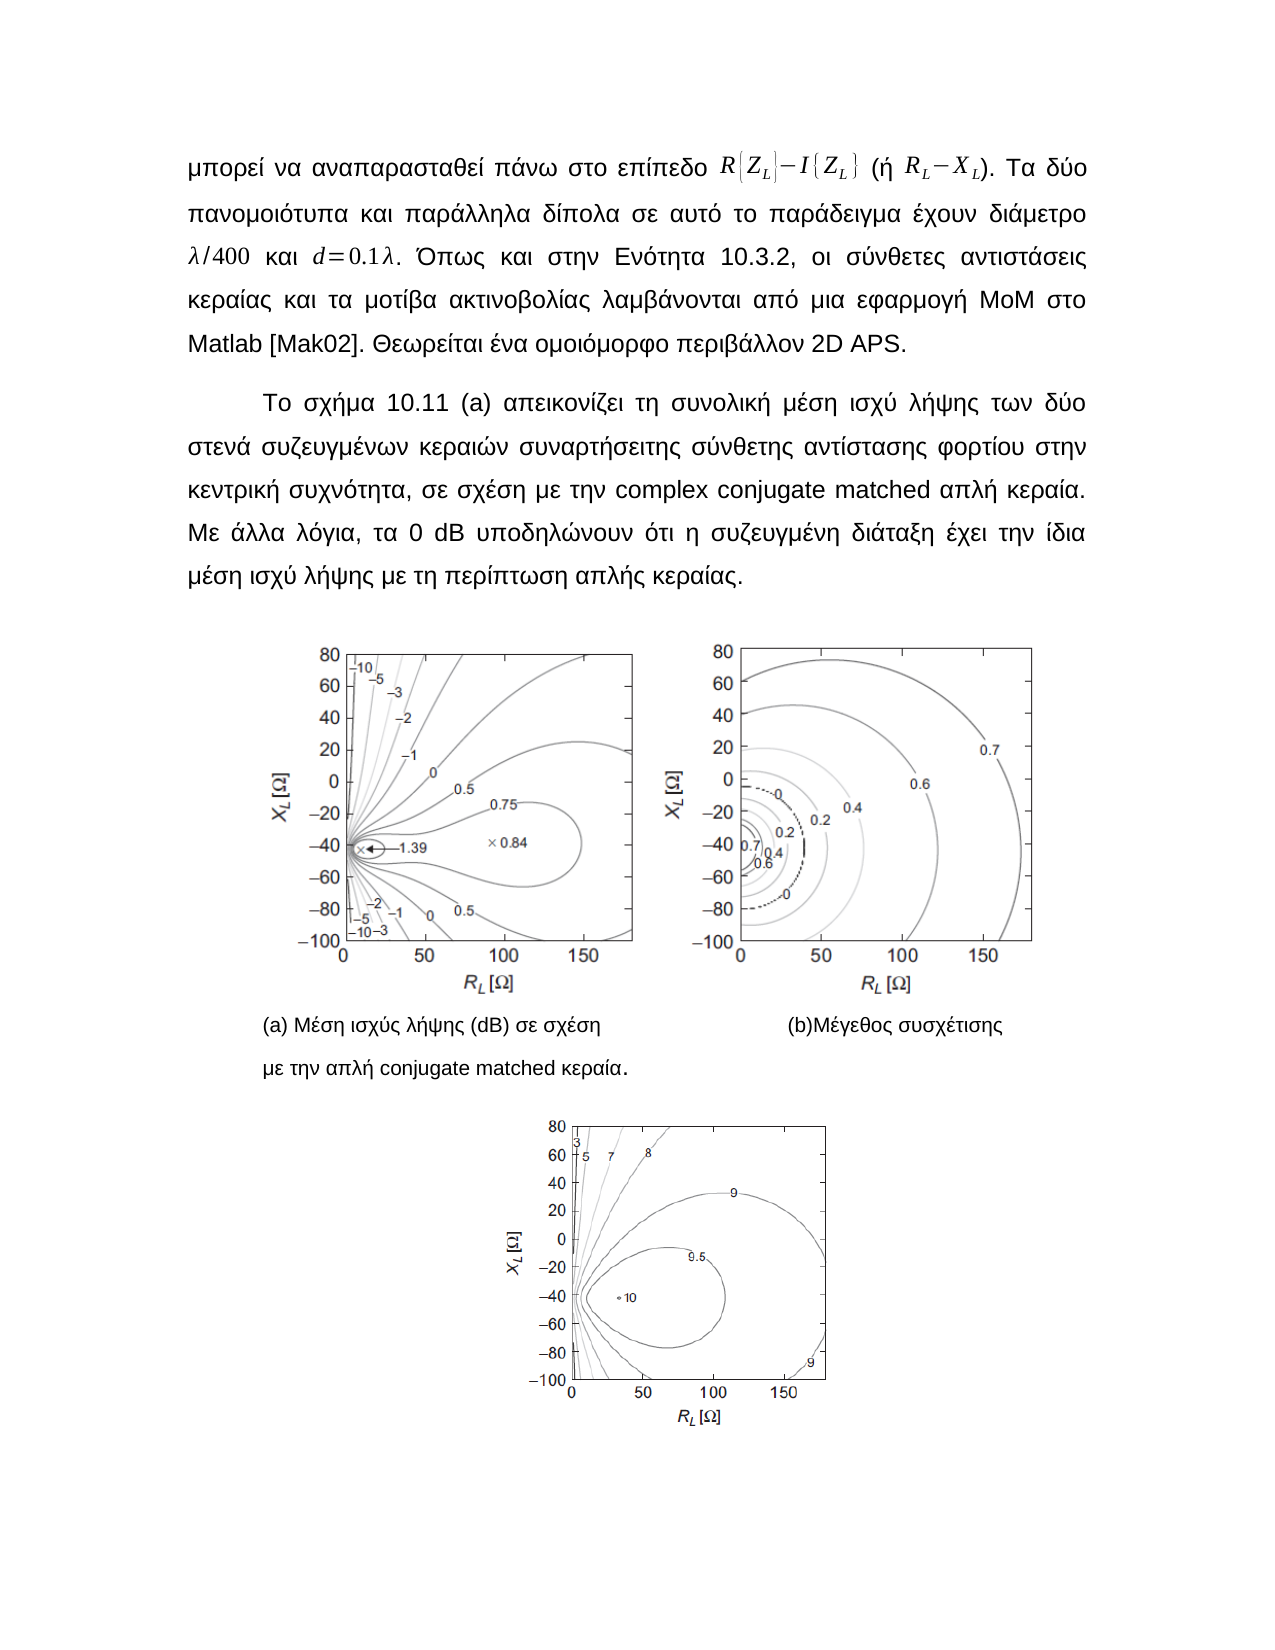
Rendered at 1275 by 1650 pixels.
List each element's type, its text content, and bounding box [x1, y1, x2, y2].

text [187, 150, 1087, 357]
picture [262, 620, 1065, 1002]
picture [498, 1111, 852, 1432]
text Το σχήμα 10.11 (a) απεικονίζει τη συνολική μέση ισχύ λήψης των δύο στενά συζευγμένων κεραιών συναρτήσειτης σύνθετης αντίστασης φορτίου στην κεντρική συχνότητα, σε σχέση με την complex conjugate matched απλή κεραία. Με άλλα λόγια, τα 0 dB υποδηλώνουν ότι η συζευγμένη διάταξη έχει την ίδια μέση ισχύ λήψης με τη περίπτωση απλής κεραίας. [187, 388, 1087, 589]
